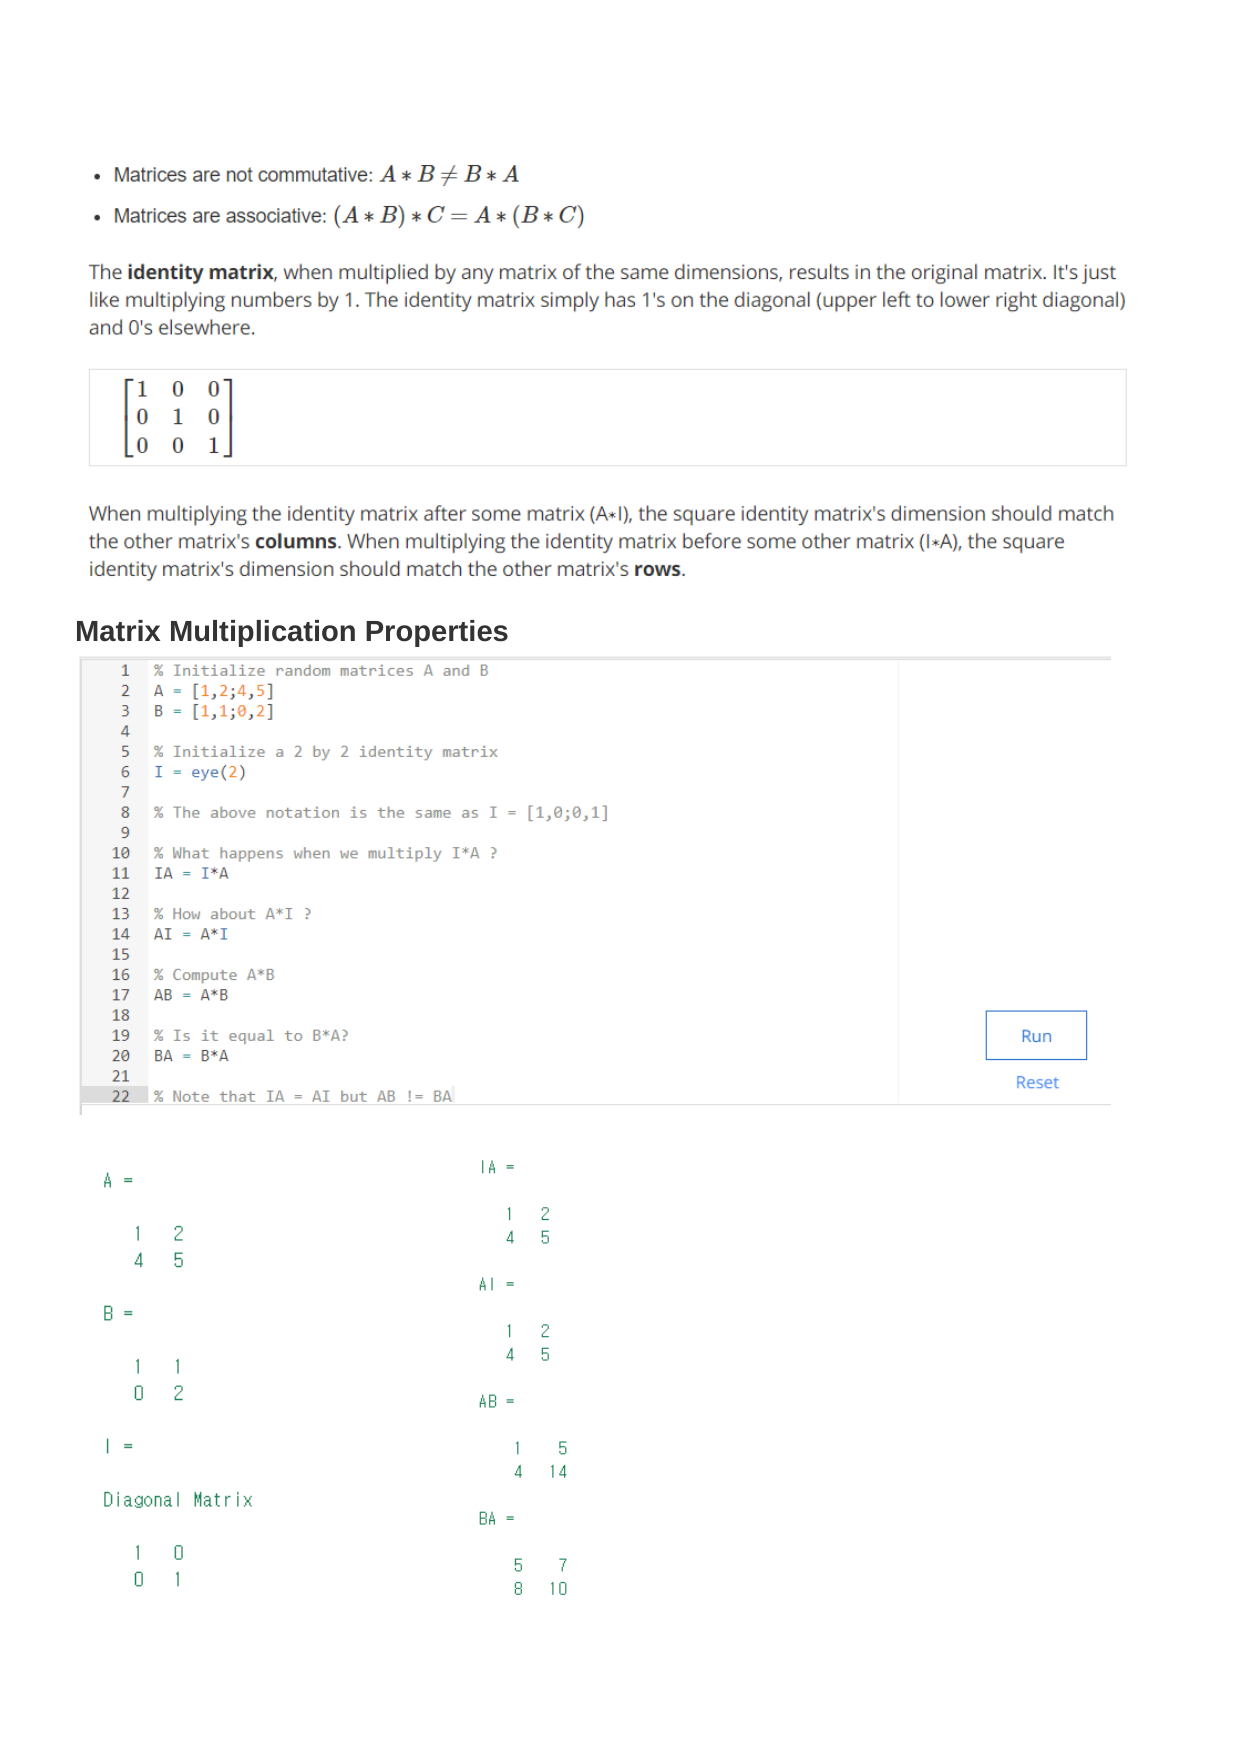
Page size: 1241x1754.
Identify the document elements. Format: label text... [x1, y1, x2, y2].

picture [75, 141, 1142, 592]
picture [75, 1146, 801, 1619]
picture [75, 647, 1111, 1115]
